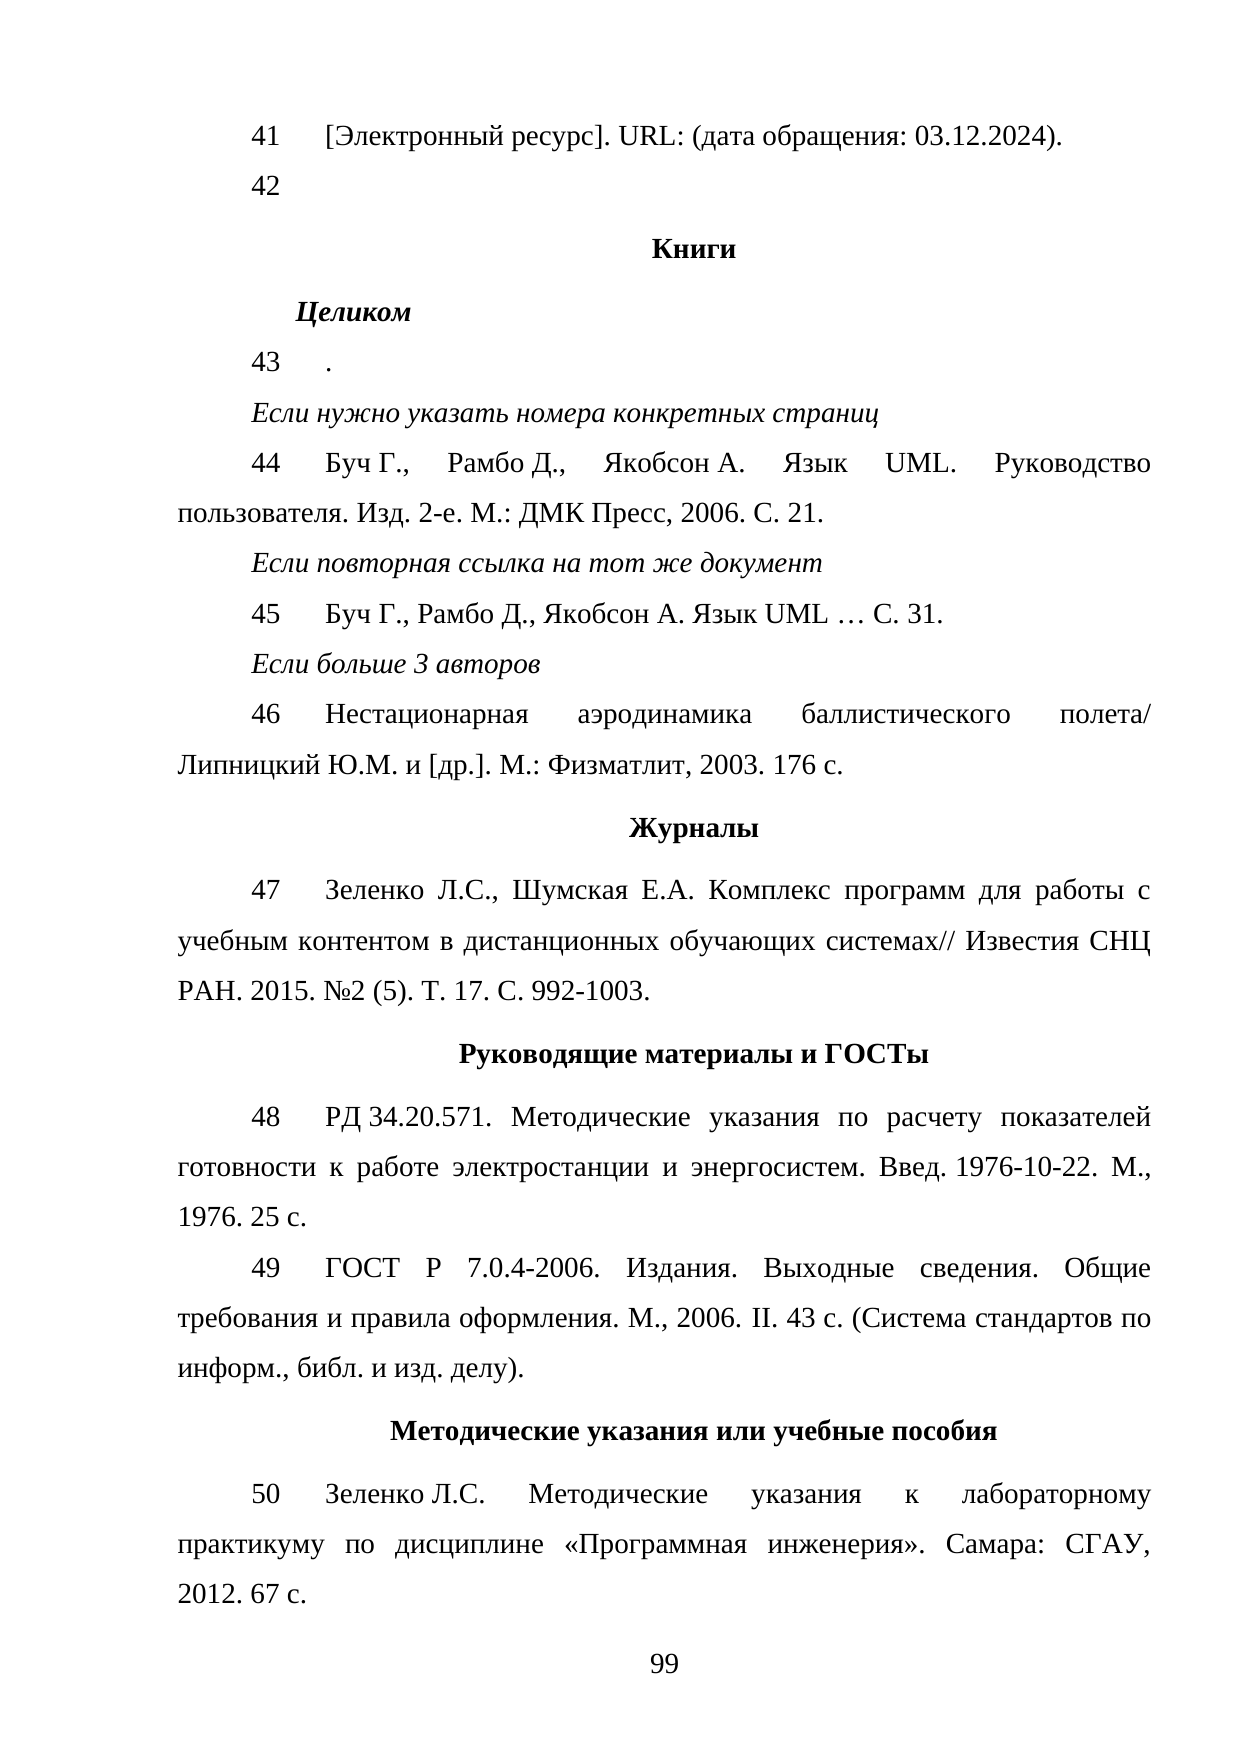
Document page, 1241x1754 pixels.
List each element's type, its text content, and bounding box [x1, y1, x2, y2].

text Журналы [177, 810, 1152, 843]
text Книги [177, 231, 1152, 265]
text Зеленко Л.С., Шумская Е.А. Комплекс программ для работы с учебным контентом в дистанционных обучающих системах// Известия СНЦ РАН. 2015. №2 (5). Т. 17. С. 992-1003. [177, 872, 1152, 1007]
list Если повторная ссылка на тот же документ [251, 546, 1152, 579]
text ГОСТ Р 7.0.4-2006. Издания. Выходные сведения. Общие требования и правила оформления. М., 2006. II. 43 с. (Система стандартов по информ., библ. и изд. делу). [177, 1250, 1152, 1384]
list Целиком [295, 294, 1152, 328]
text Буч Г., Рамбо Д., Якобсон А. Язык UML. Руководство пользователя. Изд. 2-е. М.: ДМК Пресс, 2006. С. 21. [177, 445, 1152, 529]
text [Электронный ресурс]. URL: (дата обращения: 03.12.2024). [177, 118, 1152, 152]
text РД 34.20.571. Методические указания по расчету показателей готовности к работе электростанции и энергосистем. Введ. 1976-10-22. М., 1976. 25 с. [177, 1099, 1152, 1233]
text Нестационарная аэродинамика баллистического полета/ Липницкий Ю.М. и [др.]. М.: Физматлит, 2003. 176 с. [177, 697, 1152, 780]
text Буч Г., Рамбо Д., Якобсон А. Язык UML … С. 31. [177, 596, 1152, 629]
text Зеленко Л.С. Методические указания к лабораторному практикуму по дисциплине «Программная инженерия». Самара: СГАУ, 2012. 67 с. [177, 1476, 1152, 1610]
text Методические указания или учебные пособия [177, 1413, 1152, 1447]
text Руководящие материалы и ГОСТы [177, 1036, 1152, 1069]
text . [177, 344, 1152, 378]
list Если больше 3 авторов [251, 646, 1152, 680]
list Если нужно указать номера конкретных страниц [251, 395, 1152, 428]
